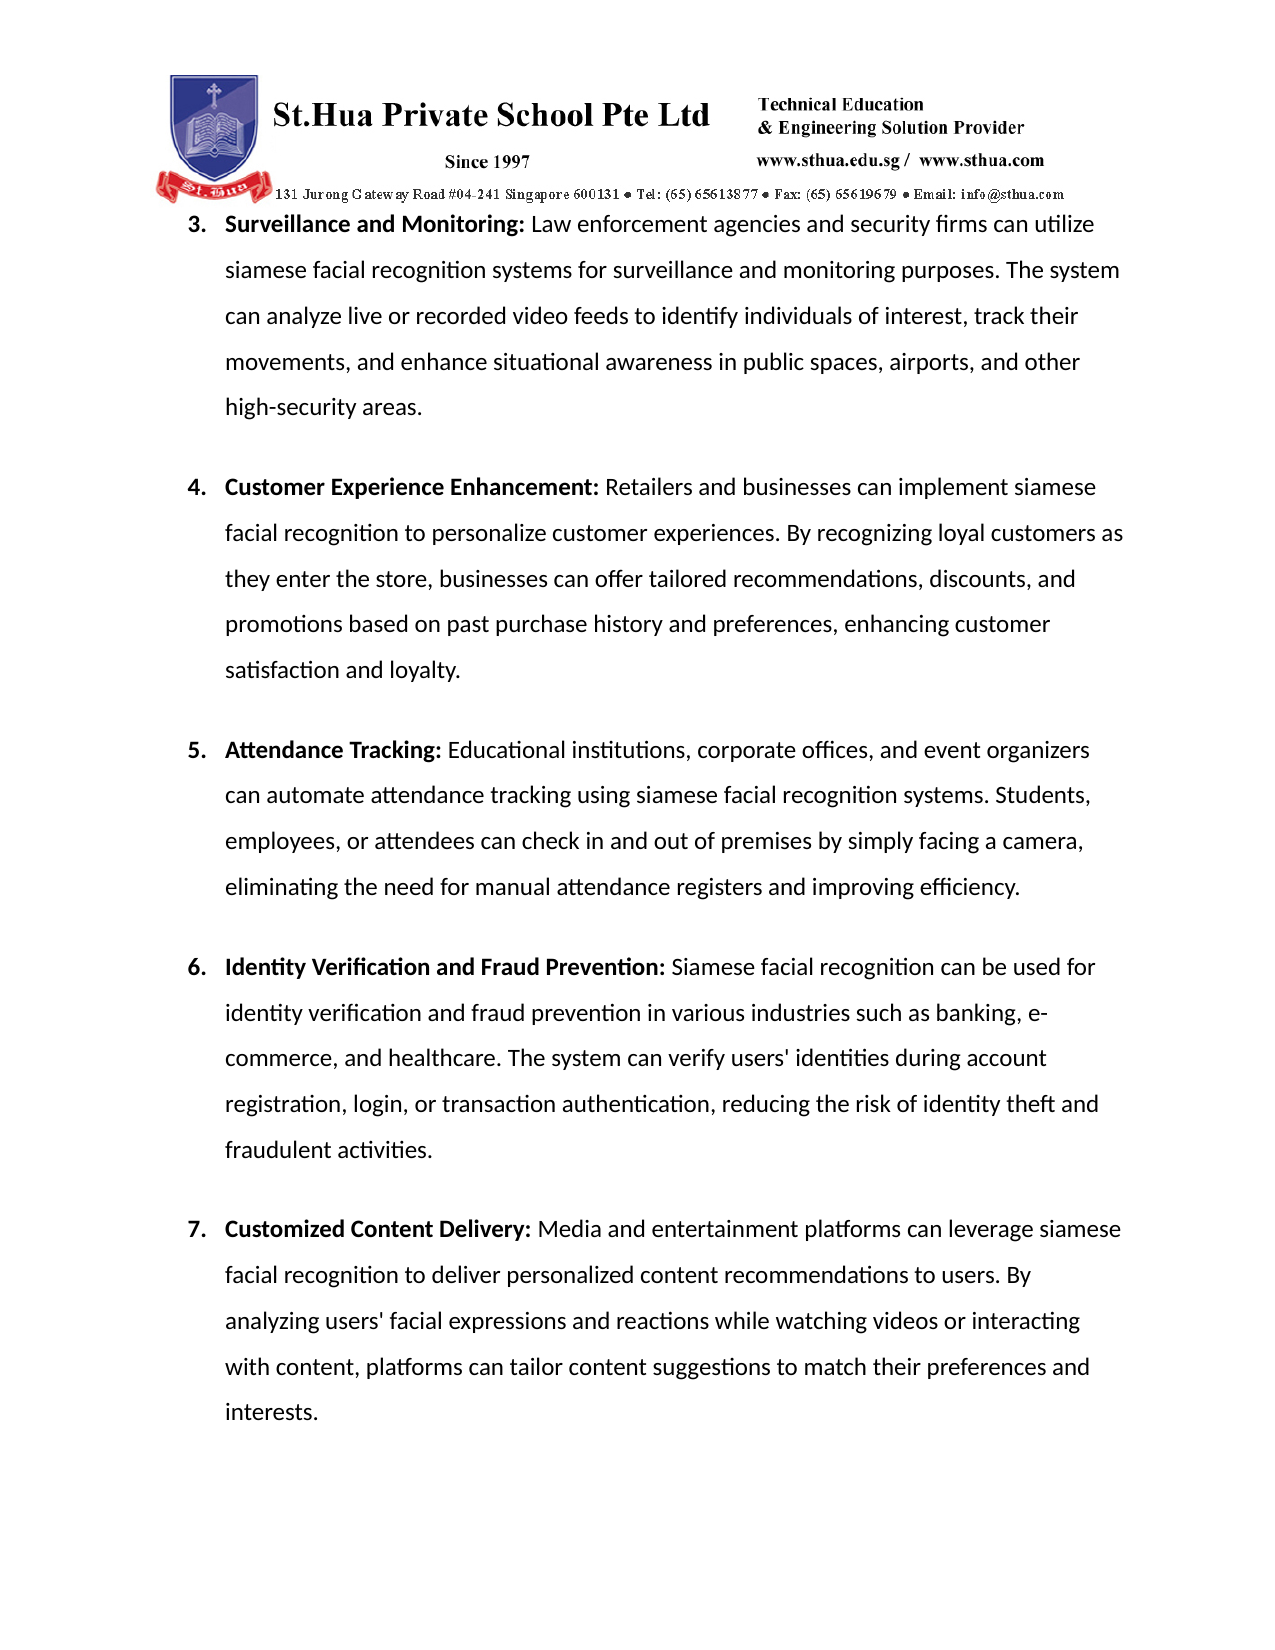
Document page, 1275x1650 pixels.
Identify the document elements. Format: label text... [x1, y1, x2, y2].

list Identity Verification and Fraud Prevention: Siamese facial recognition can be used for identity verification and fraud prevention in various industries such as banking, e-commerce, and healthcare. The system can verify users' identities during account registration, login, or transaction authentication, reducing the risk of identity theft and fraudulent activities. [187, 951, 1125, 1164]
list Customer Experience Enhancement: Retailers and businesses can implement siamese facial recognition to personalize customer experiences. By recognizing loyal customers as they enter the store, businesses can offer tailored recommendations, discounts, and promotions based on past purchase history and preferences, enhancing customer satisfaction and loyalty. [187, 471, 1125, 685]
list Customized Content Delivery: Media and entertainment platforms can leverage siamese facial recognition to deliver personalized content recommendations to users. By analyzing users' facial expressions and reactions while watching videos or interacting with content, platforms can tailor content suggestions to match their preferences and interests. [187, 1214, 1125, 1427]
list Surveillance and Monitoring: Law enforcement agencies and security firms can utilize siamese facial recognition systems for surveillance and monitoring purposes. The system can analyze live or recorded video feeds to identify individuals of interest, track their movements, and enhance situational awareness in public spaces, airports, and other high-security areas. [187, 208, 1125, 422]
picture [150, 75, 1078, 209]
list Attendance Tracking: Educational institutions, corporate offices, and event organizers can automate attendance tracking using siamese facial recognition systems. Students, employees, or attendees can check in and out of premises by simply facing a camera, eliminating the need for manual attendance registers and improving efficiency. [187, 734, 1125, 902]
